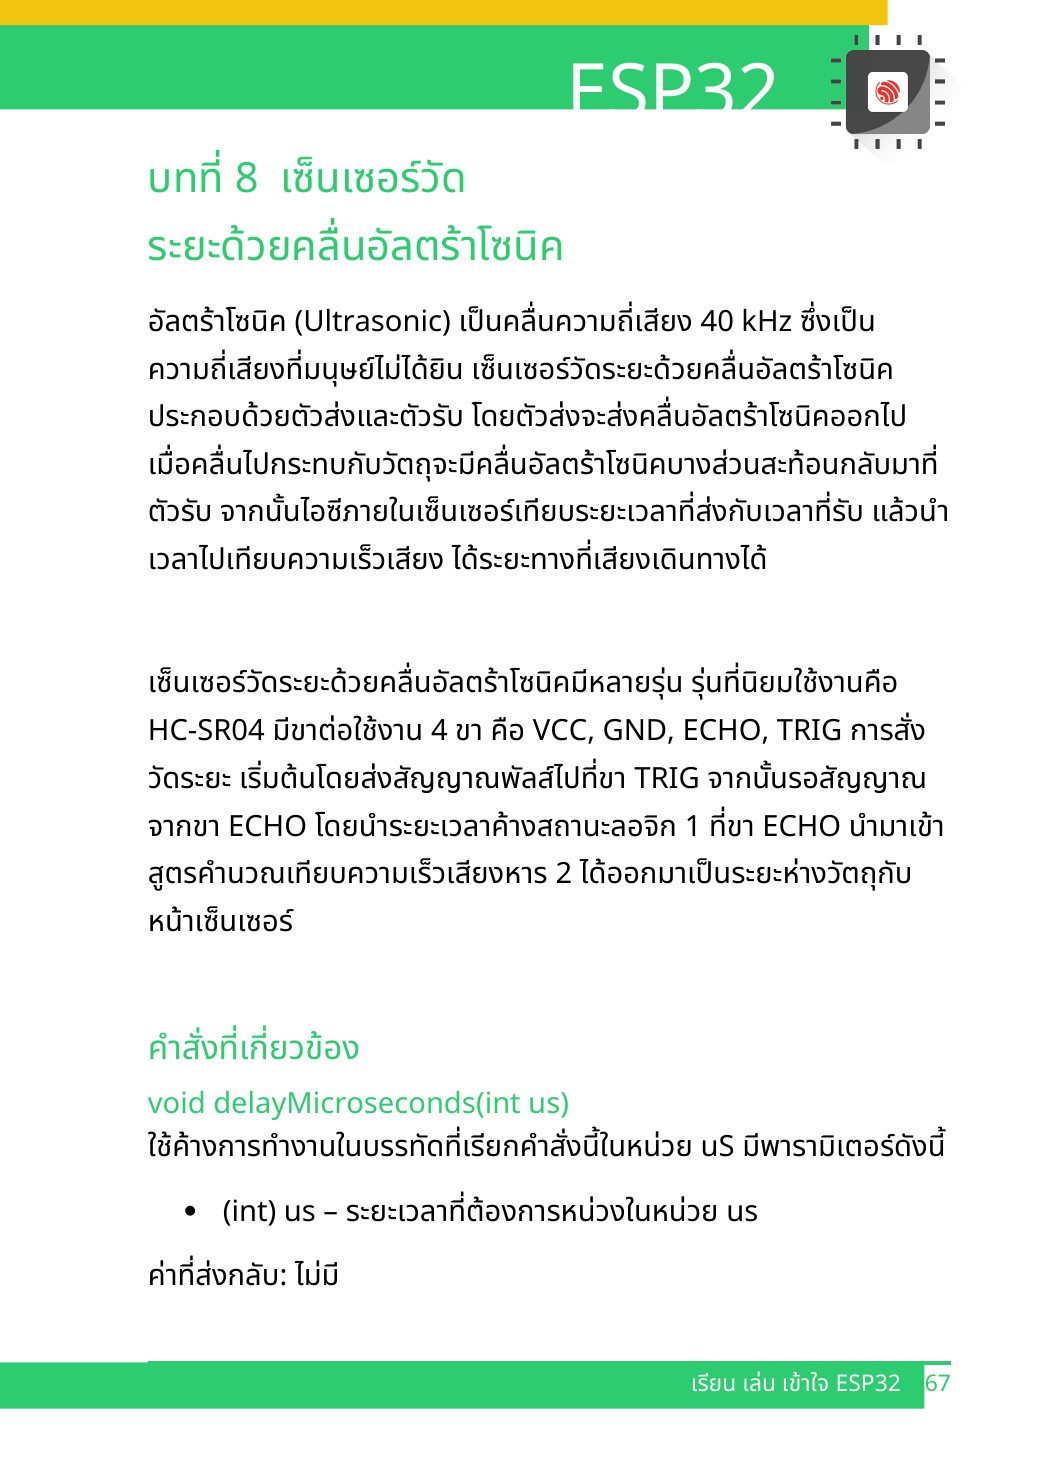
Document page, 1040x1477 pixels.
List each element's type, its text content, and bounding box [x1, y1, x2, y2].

subtitle void delayMicroseconds(int us) [148, 1082, 951, 1122]
list (int) us – ระยะเวลาที่ต้องการหน่วงในหน่วย us [185, 1190, 951, 1234]
subtitle เซ็นเซอร์วัดระยะด้วยคลื่นอัลตร้าโซนิค [148, 148, 951, 279]
text เซ็นเซอร์วัดระยะด้วยคลื่นอัลตร้าโซนิคมีหลายรุ่น รุ่นที่นิยมใช้งานคือ HC-SR04 มีขาต่อใช้งาน 4 ขา คือ VCC, GND, ECHO, TRIG การสั่งวัดระยะ เริ่มต้นโดยส่งสัญญาณพัลส์ไปที่ขา TRIG จากนั้นรอสัญญาณจากขา ECHO โดยนำระยะเวลาค้างสถานะลอจิก 1 ที่ขา ECHO นำมาเข้าสูตรคำนวณเทียบความเร็วเสียงหาร 2 ได้ออกมาเป็นระยะห่างวัตถุกับหน้าเซ็นเซอร์ [148, 662, 951, 944]
picture [828, 35, 980, 164]
text ค่าที่ส่งกลับ: ไม่มี [148, 1254, 951, 1298]
subtitle คำสั่งที่เกี่ยวข้อง [148, 1024, 951, 1074]
text ใช้ค้างการทำงานในบรรทัดที่เรียกคำสั่งนี้ในหน่วย uS มีพารามิเตอร์ดังนี้ [148, 1125, 951, 1169]
text อัลตร้าโซนิค (Ultrasonic) เป็นคลื่นความถี่เสียง 40 kHz ซึ่งเป็นความถี่เสียงที่มนุษย์ไม่ได้ยิน เซ็นเซอร์วัดระยะด้วยคลื่นอัลตร้าโซนิคประกอบด้วยตัวส่งและตัวรับ โดยตัวส่งจะส่งคลื่นอัลตร้าโซนิคออกไป เมื่อคลื่นไปกระทบกับวัตถุจะมีคลื่นอัลตร้าโซนิคบางส่วนสะท้อนกลับมาที่ตัวรับ จากนั้นไอซีภายในเซ็นเซอร์เทียบระยะเวลาที่ส่งกับเวลาที่รับ แล้วนำเวลาไปเทียบความเร็วเสียง ได้ระยะทางที่เสียงเดินทางได้ [148, 301, 951, 582]
